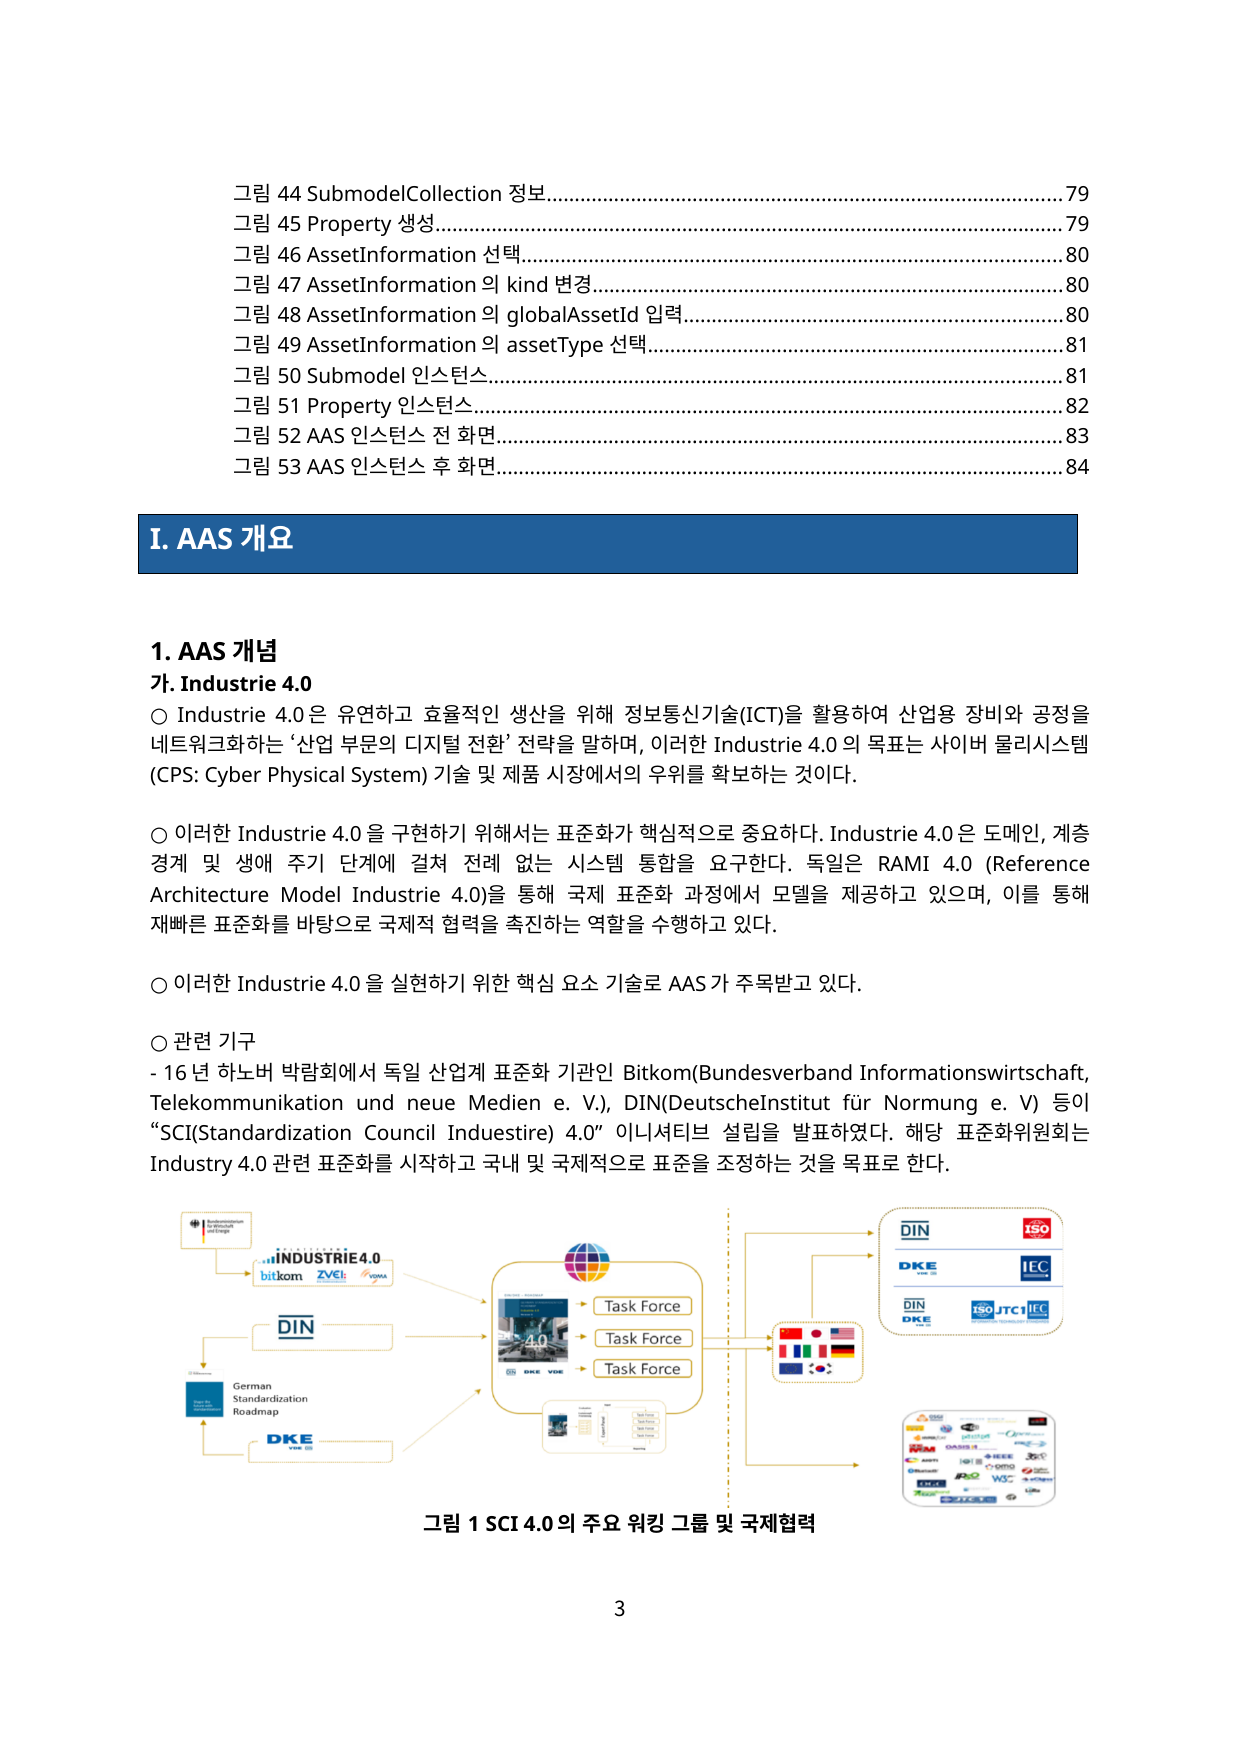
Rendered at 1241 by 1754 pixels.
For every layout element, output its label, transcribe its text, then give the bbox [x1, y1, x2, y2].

text 그림 52 AAS 인스턴스 전 화면 83 [233, 420, 1090, 450]
subtitle 1. AAS 개념 [150, 631, 1090, 667]
text 그림 53 AAS 인스턴스 후 화면 84 [233, 450, 1090, 480]
text ○ Industrie 4.0은 유연하고 효율적인 생산을 위해 정보통신기술(ICT)을 활용하여 산업용 장비와 공정을 네트워크화하는 ‘산업 부문의 디지털 전환’ 전략을 말하며, 이러한 Industrie 4.0의 목표는 사이버 물리시스템(CPS: Cyber Physical System) 기술 및 제품 시장에서의 우위를 확보하는 것이다. [150, 698, 1090, 789]
text ○ 이러한 Industrie 4.0을 실현하기 위한 핵심 요소 기술로 AAS가 주목받고 있다. [150, 967, 1090, 997]
text 그림 46 AssetInformation 선택 80 [233, 238, 1090, 268]
text 그림 49 AssetInformation의 assetType 선택 81 [233, 329, 1090, 359]
picture [177, 1205, 1064, 1508]
text 그림 51 Property 인스턴스 82 [233, 389, 1090, 420]
text 그림 50 Submodel 인스턴스 81 [233, 359, 1090, 389]
text ○ 관련 기구 - 16년 하노버 박람회에서 독일 산업계 표준화 기관인 Bitkom(Bundesverband Informationswirtschaft, Telekommunikation und neue Medien e. V.), DIN(DeutscheInstitut für Normung e. V) 등이 “SCI(Standardization Council Induestire) 4.0” 이니셔티브 설립을 발표하였다. 해당 표준화위원회는 Industry 4.0 관련 표준화를 시작하고 국내 및 국제적으로 표준을 조정하는 것을 목표로 한다. [150, 1026, 1090, 1177]
table_header I. AAS 개요 [139, 515, 1077, 573]
text 그림 47 AssetInformation의 kind 변경 80 [233, 268, 1090, 298]
text 그림 44 SubmodelCollection 정보 79 [233, 177, 1090, 207]
text 가. Industrie 4.0 [150, 667, 1090, 698]
text 그림 45 Property 생성 79 [233, 207, 1090, 238]
text ○ 이러한 Industrie 4.0을 구현하기 위해서는 표준화가 핵심적으로 중요하다. Industrie 4.0은 도메인, 계층 경계 및 생애 주기 단계에 걸쳐 전례 없는 시스템 통합을 요구한다. 독일은 RAMI 4.0 (Reference Architecture Model Industrie 4.0)을 통해 국제 표준화 과정에서 모델을 제공하고 있으며, 이를 통해 재빠른 표준화를 바탕으로 국제적 협력을 촉진하는 역할을 수행하고 있다. [150, 817, 1090, 938]
text 그림 48 AssetInformation의 globalAssetId 입력 80 [233, 298, 1090, 329]
